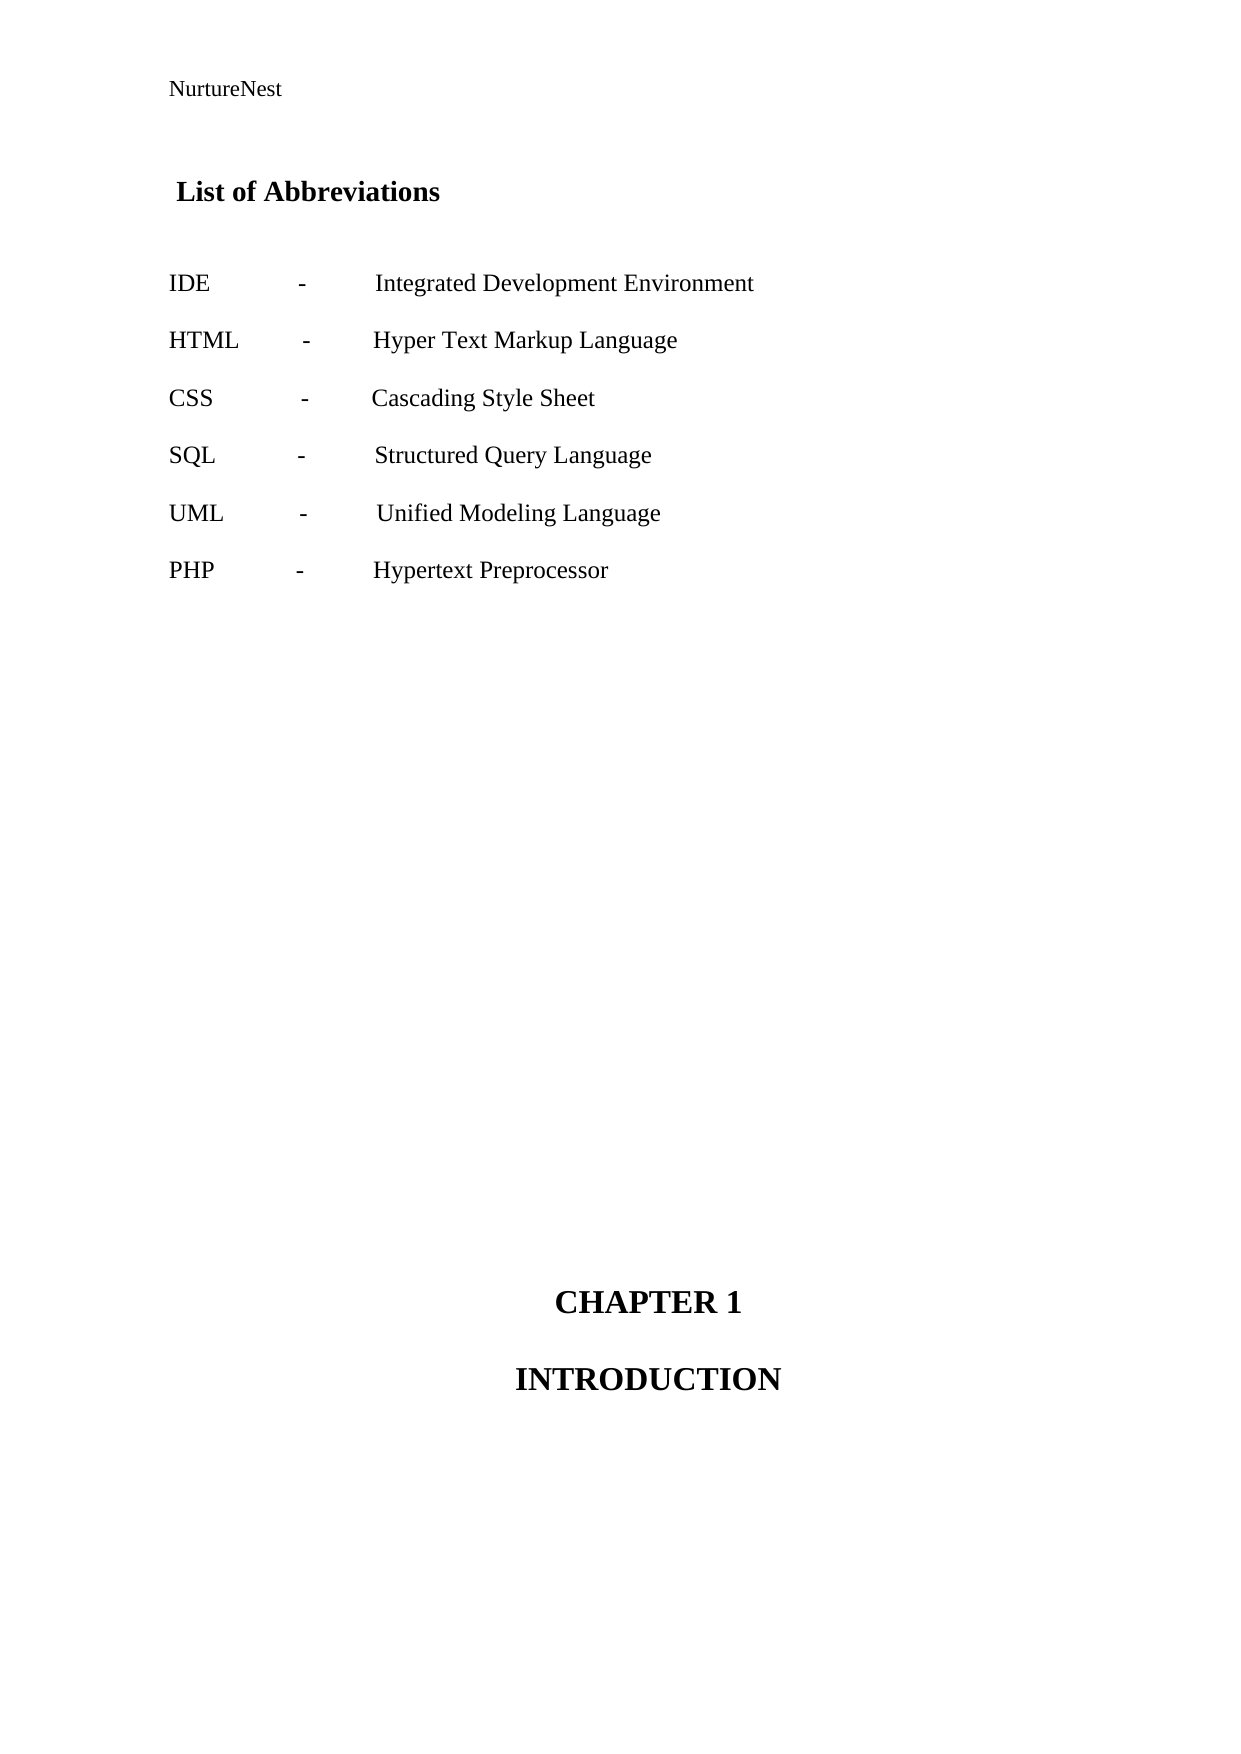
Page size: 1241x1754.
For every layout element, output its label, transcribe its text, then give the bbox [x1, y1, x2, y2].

subtitle List of Abbreviations [169, 174, 1128, 207]
text SQL - Structured Query Language [169, 440, 1128, 469]
subtitle CHAPTER 1 [169, 1282, 1128, 1320]
text CSS - Cascading Style Sheet [169, 383, 1128, 411]
text UML - Unified Modeling Language [169, 498, 1128, 526]
text PHP - Hypertext Preprocessor [169, 555, 1128, 584]
text IDE - Integrated Development Environment [169, 268, 1128, 296]
text HTML - Hyper Text Markup Language [169, 325, 1128, 354]
subtitle INTRODUCTION [169, 1359, 1128, 1397]
